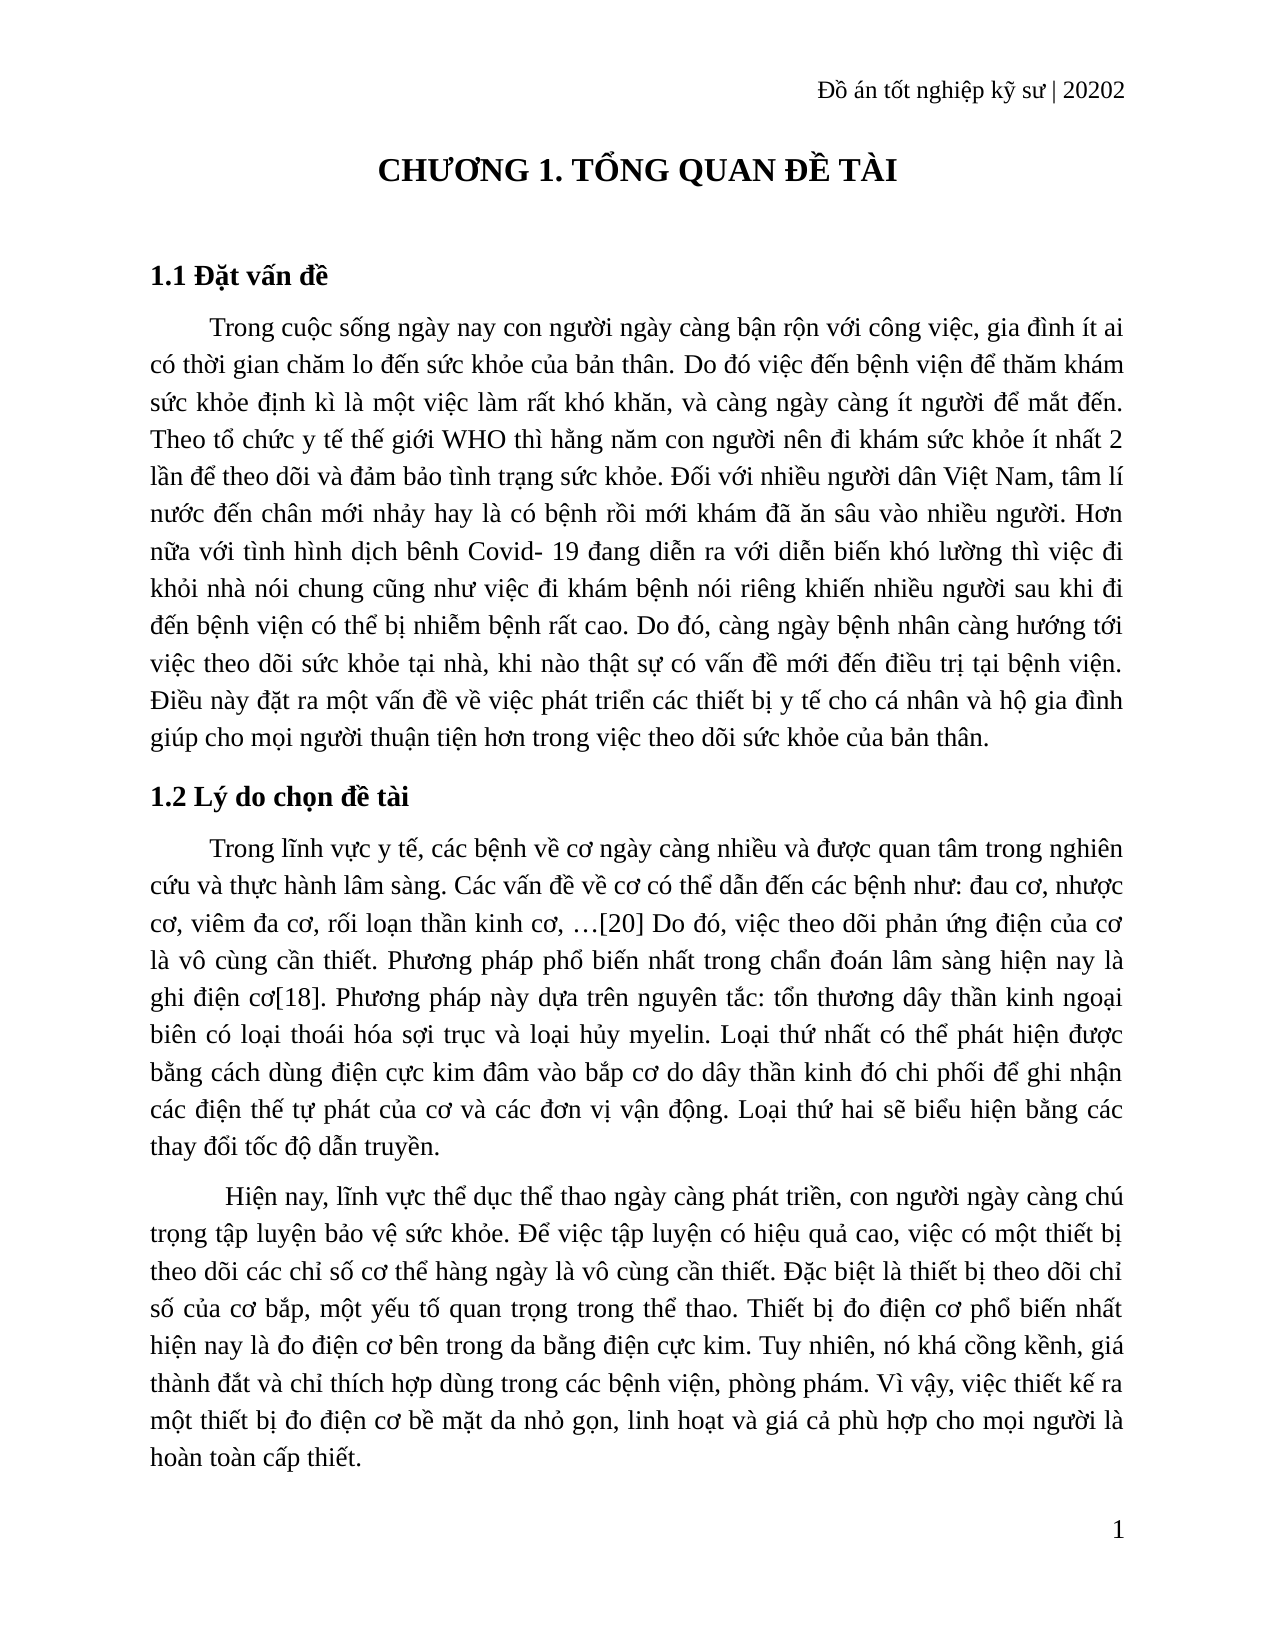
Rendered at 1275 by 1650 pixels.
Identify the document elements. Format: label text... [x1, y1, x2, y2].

subtitle Đặt vấn đề [150, 258, 1125, 292]
subtitle TỔNG QUAN ĐỀ TÀI [150, 150, 1125, 188]
text Hiện nay, lĩnh vực thể dục thể thao ngày càng phát triền, con người ngày càng chú trọng tập luyện bảo vệ sức khỏe. Để việc tập luyện có hiệu quả cao, việc có một thiết bị theo dõi các chỉ số cơ thể hàng ngày là vô cùng cần thiết. Đặc biệt là thiết bị theo dõi chỉ số của cơ bắp, một yếu tố quan trọng trong thể thao. Thiết bị đo điện cơ phổ biến nhất hiện nay là đo điện cơ bên trong da bằng điện cực kim. Tuy nhiên, nó khá cồng kềnh, giá thành đắt và chỉ thích hợp dùng trong các bệnh viện, phòng phám. Vì vậy, việc thiết kế ra một thiết bị đo điện cơ bề mặt da nhỏ gọn, linh hoạt và giá cả phù hợp cho mọi người là hoàn toàn cấp thiết. [150, 1180, 1125, 1472]
text Trong cuộc sống ngày nay con người ngày càng bận rộn với công việc, gia đình ít ai có thời gian chăm lo đến sức khỏe của bản thân. Do đó việc đến bệnh viện để thăm khám sức khỏe định kì là một việc làm rất khó khăn, và càng ngày càng ít người để mắt đến. Theo tổ chức y tế thế giới WHO thì hằng năm con người nên đi khám sức khỏe ít nhất 2 lần để theo dõi và đảm bảo tình trạng sức khỏe. Đối với nhiều người dân Việt Nam, tâm lí nước đến chân mới nhảy hay là có bệnh rồi mới khám đã ăn sâu vào nhiều người. Hơn nữa với tình hình dịch bênh Covid- 19 đang diễn ra với diễn biến khó lường thì việc đi khỏi nhà nói chung cũng như việc đi khám bệnh nói riêng khiến nhiều người sau khi đi đến bệnh viện có thể bị nhiễm bệnh rất cao. Do đó, càng ngày bệnh nhân càng hướng tới việc theo dõi sức khỏe tại nhà, khi nào thật sự có vấn đề mới đến điều trị tại bệnh viện. Điều này đặt ra một vấn đề về việc phát triển các thiết bị y tế cho cá nhân và hộ gia đình giúp cho mọi người thuận tiện hơn trong việc theo dõi sức khỏe của bản thân. [150, 311, 1125, 752]
subtitle Lý do chọn đề tài [150, 779, 1125, 813]
text Trong lĩnh vực y tế, các bệnh về cơ ngày càng nhiều và được quan tâm trong nghiên cứu và thực hành lâm sàng. Các vấn đề về cơ có thể dẫn đến các bệnh như: đau cơ, nhược cơ, viêm đa cơ, rối loạn thần kinh cơ, …[20] Do đó, việc theo dõi phản ứng điện của cơ là vô cùng cần thiết. Phương pháp phổ biến nhất trong chẩn đoán lâm sàng hiện nay là ghi điện cơ[18]. Phương pháp này dựa trên nguyên tắc: tổn thương dây thần kinh ngoại biên có loại thoái hóa sợi trục và loại hủy myelin. Loại thứ nhất có thể phát hiện được bằng cách dùng điện cực kim đâm vào bắp cơ do dây thần kinh đó chi phối để ghi nhận các điện thế tự phát của cơ và các đơn vị vận động. Loại thứ hai sẽ biểu hiện bằng các thay đổi tốc độ dẫn truyền. [150, 832, 1125, 1162]
